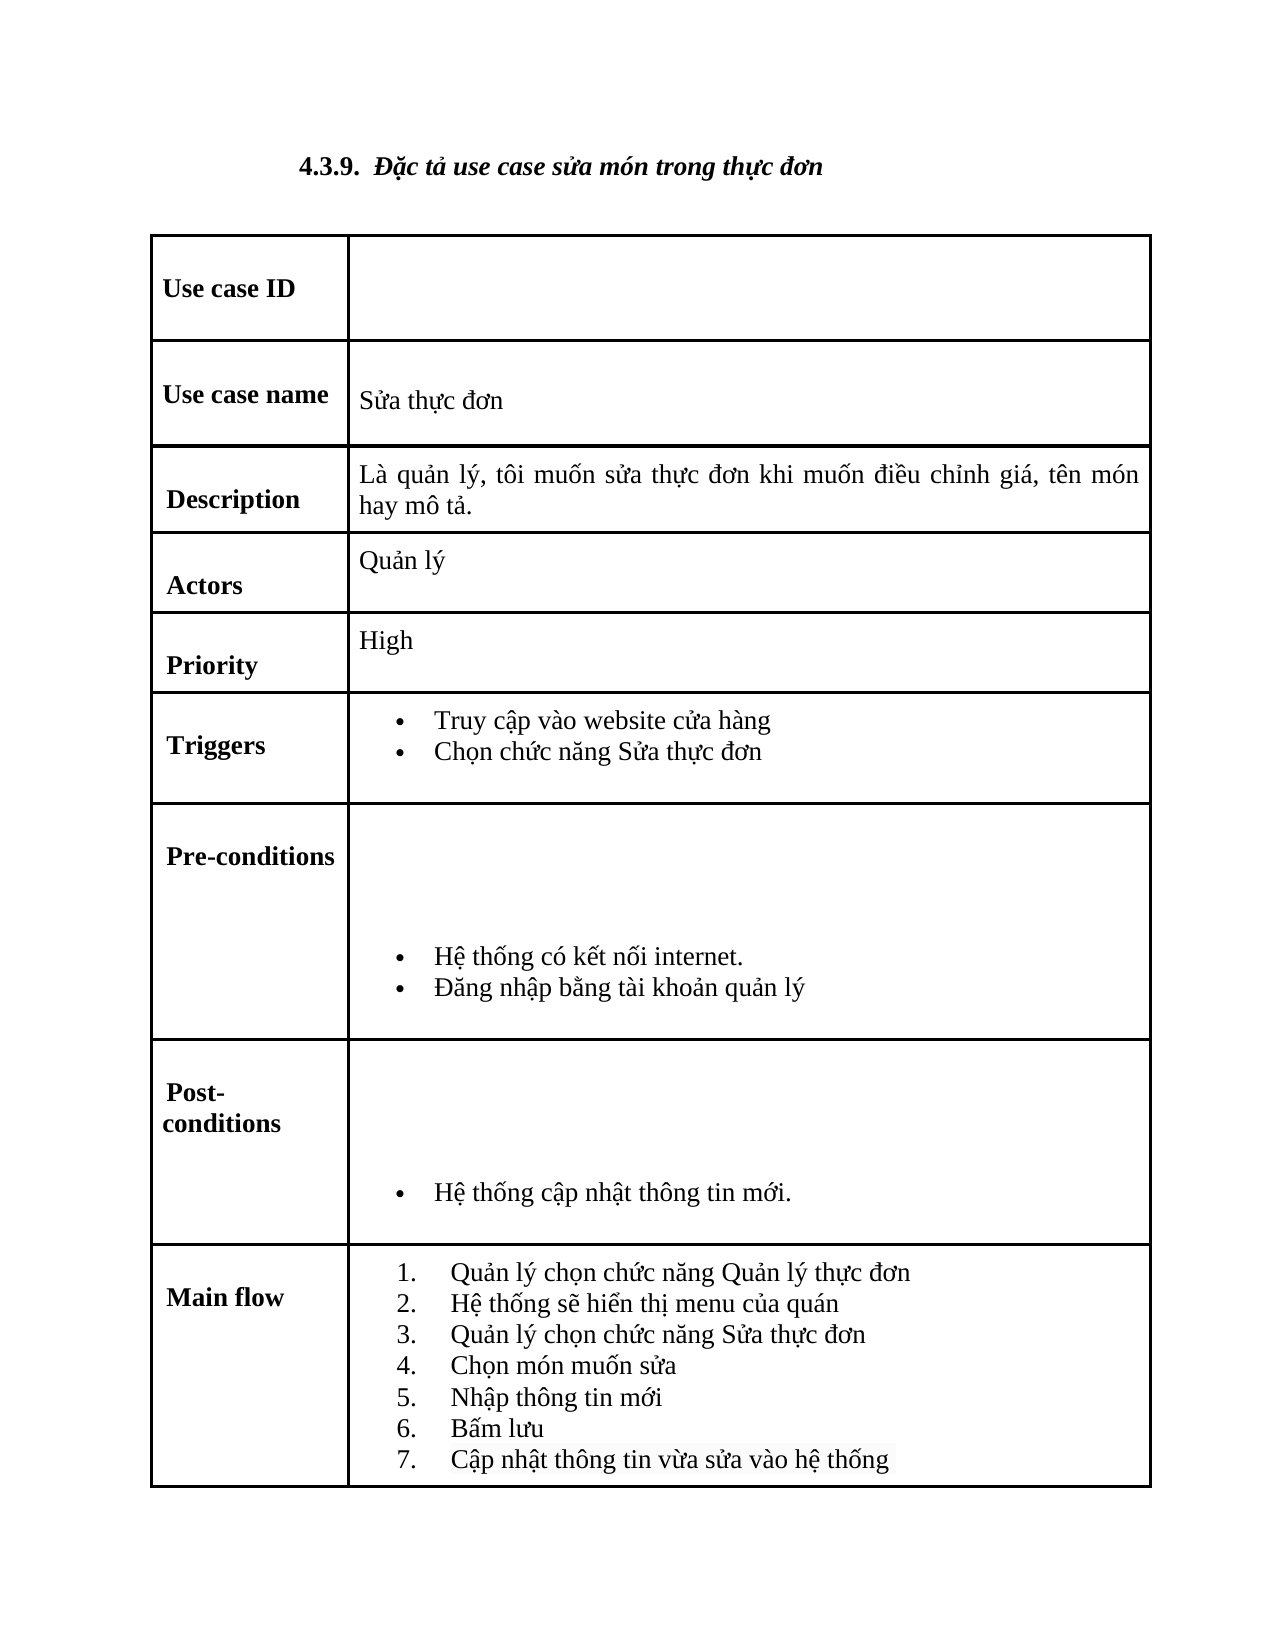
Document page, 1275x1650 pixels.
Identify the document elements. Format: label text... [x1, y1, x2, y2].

table_cell Hệ thống có kết nối internet. Đăng nhập bằng tài khoản quản lý [350, 805, 1149, 1038]
table_cell High [350, 614, 1149, 691]
table_cell Hệ thống cập nhật thông tin mới. [350, 1041, 1149, 1242]
table_cell Quản lý [350, 534, 1149, 611]
table_cell Sửa thực đơn [350, 342, 1149, 444]
table_cell Description [153, 448, 347, 531]
table_cell Pre-conditions [153, 805, 347, 1038]
table_cell Truy cập vào website cửa hàng Chọn chức năng Sửa thực đơn [350, 694, 1149, 802]
table_cell Main flow [153, 1246, 347, 1484]
table_header [350, 237, 1149, 339]
table_header Use case ID [153, 237, 347, 339]
table_cell 1. Quản lý chọn chức năng Quản lý thực đơn 2. Hệ thống sẽ hiển thị menu của quán 3. Quản lý chọn chức năng Sửa thực đơn 4. Chọn món muốn sửa 5. Nhập thông tin mới 6. Bấm lưu 7. Cập nhật thông tin vừa sửa vào hệ thống [350, 1246, 1149, 1484]
table_cell Triggers [153, 694, 347, 802]
subtitle Đặc tả use case sửa món trong thực đơn [224, 150, 1152, 181]
table_cell Priority [153, 614, 347, 691]
table_cell Use case name [153, 342, 347, 444]
table_cell Post-conditions [153, 1041, 347, 1242]
table_cell Là quản lý, tôi muốn sửa thực đơn khi muốn điều chỉnh giá, tên món hay mô tả. [350, 448, 1149, 531]
table_cell Actors [153, 534, 347, 611]
